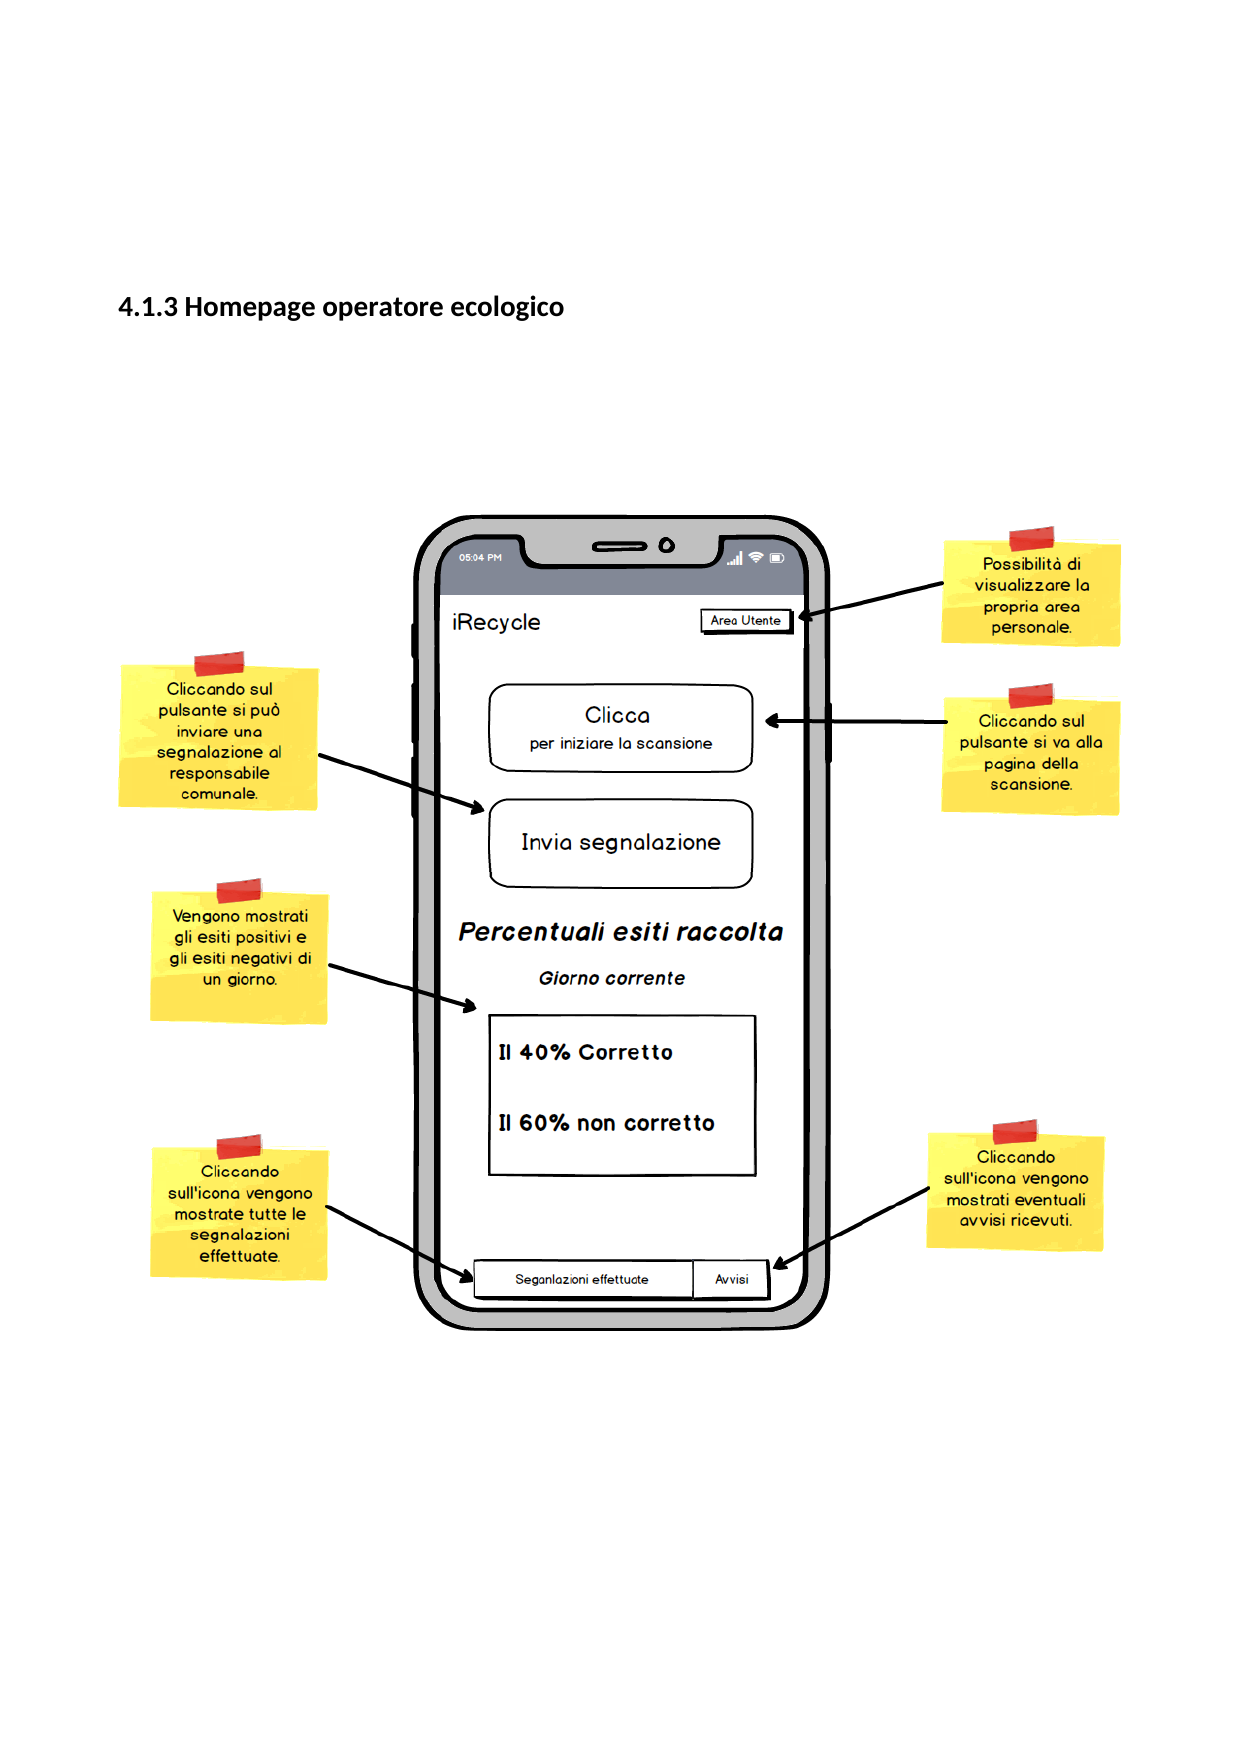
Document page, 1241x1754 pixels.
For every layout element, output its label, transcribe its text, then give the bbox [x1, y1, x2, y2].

subtitle 4.1.3 Homepage operatore ecologico [118, 288, 1122, 324]
picture [118, 514, 1122, 1331]
